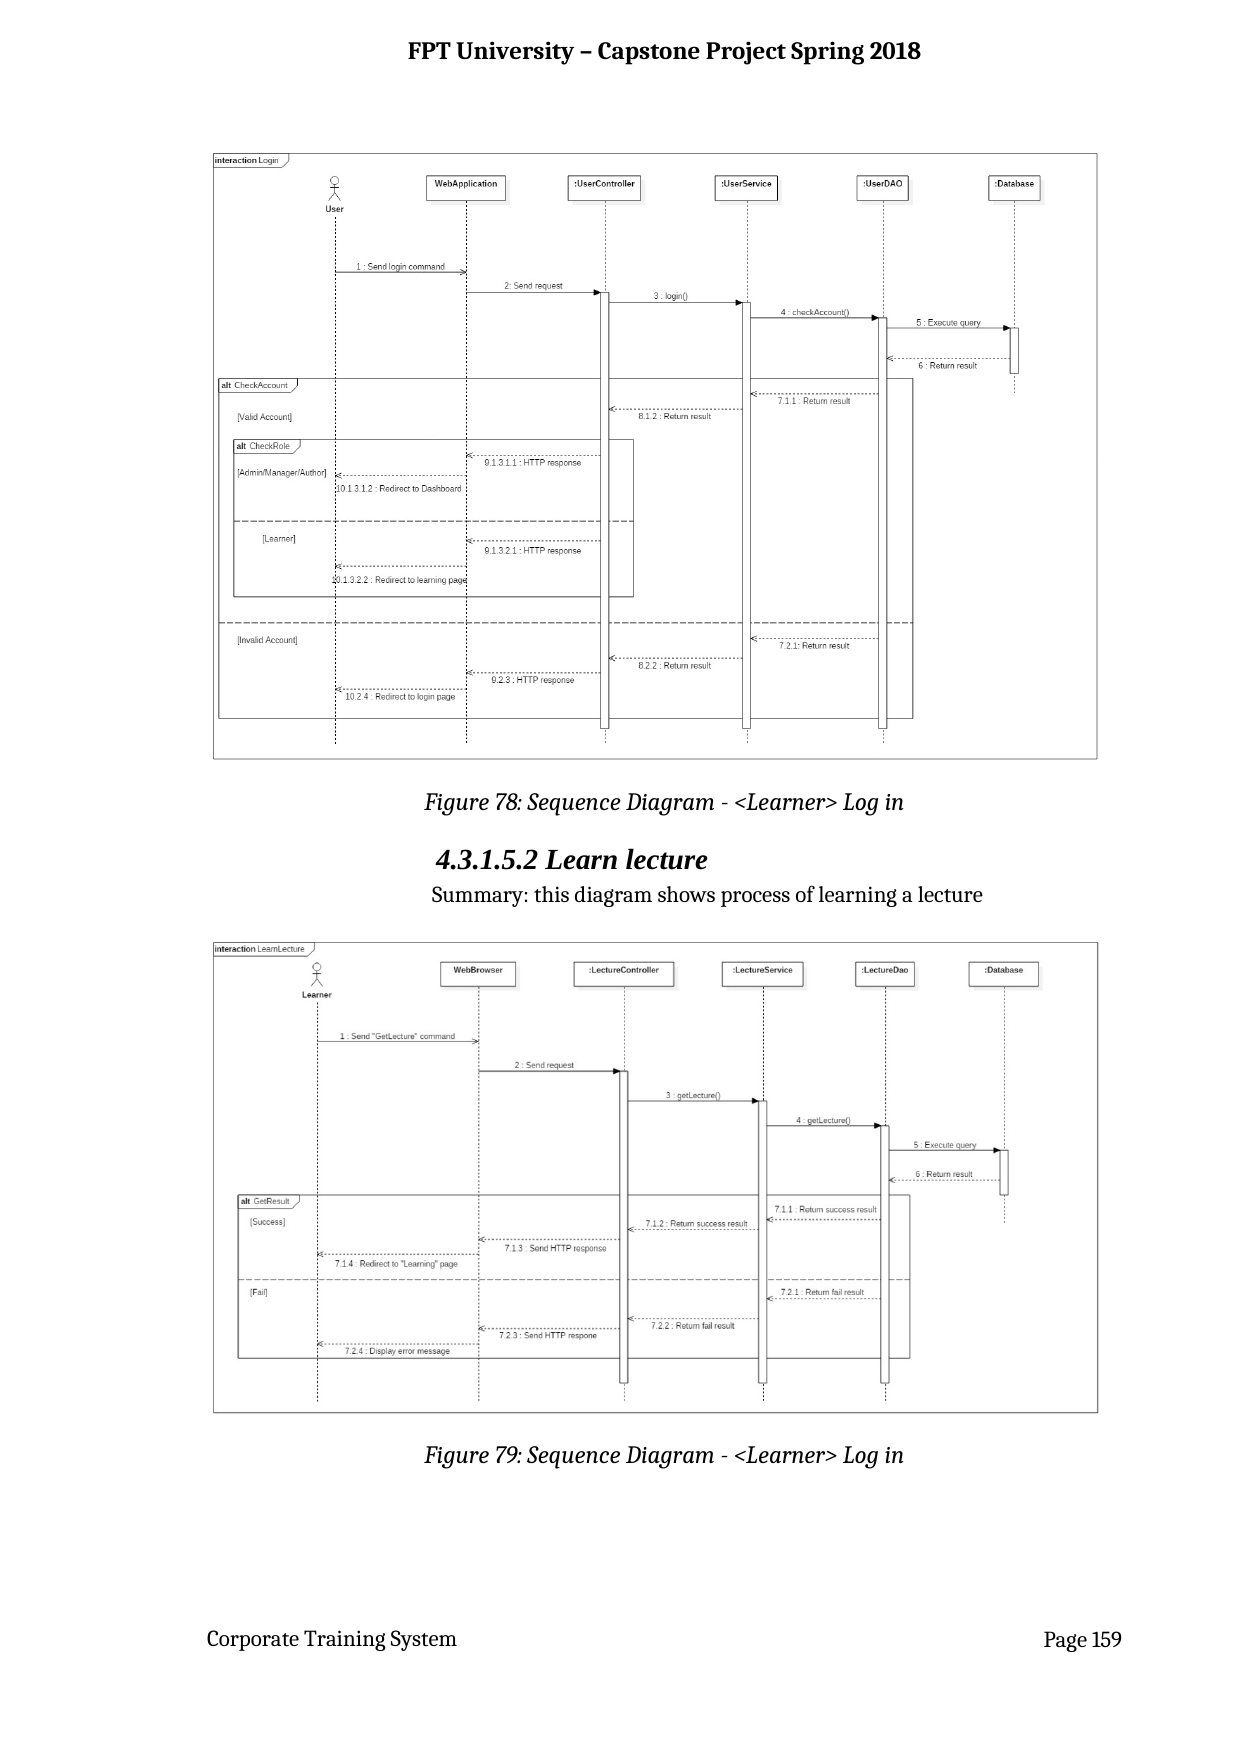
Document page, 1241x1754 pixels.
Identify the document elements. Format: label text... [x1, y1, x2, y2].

text Figure 79: Sequence Diagram - <Learner> Log in [207, 1437, 1122, 1470]
picture [207, 147, 1122, 784]
text Figure 78: Sequence Diagram - <Learner> Log in [207, 784, 1122, 817]
text Summary: this diagram shows process of learning a lecture [432, 882, 1122, 908]
subtitle 4.3.1.5.2 Learn lecture [436, 842, 1124, 876]
picture [207, 936, 1122, 1437]
